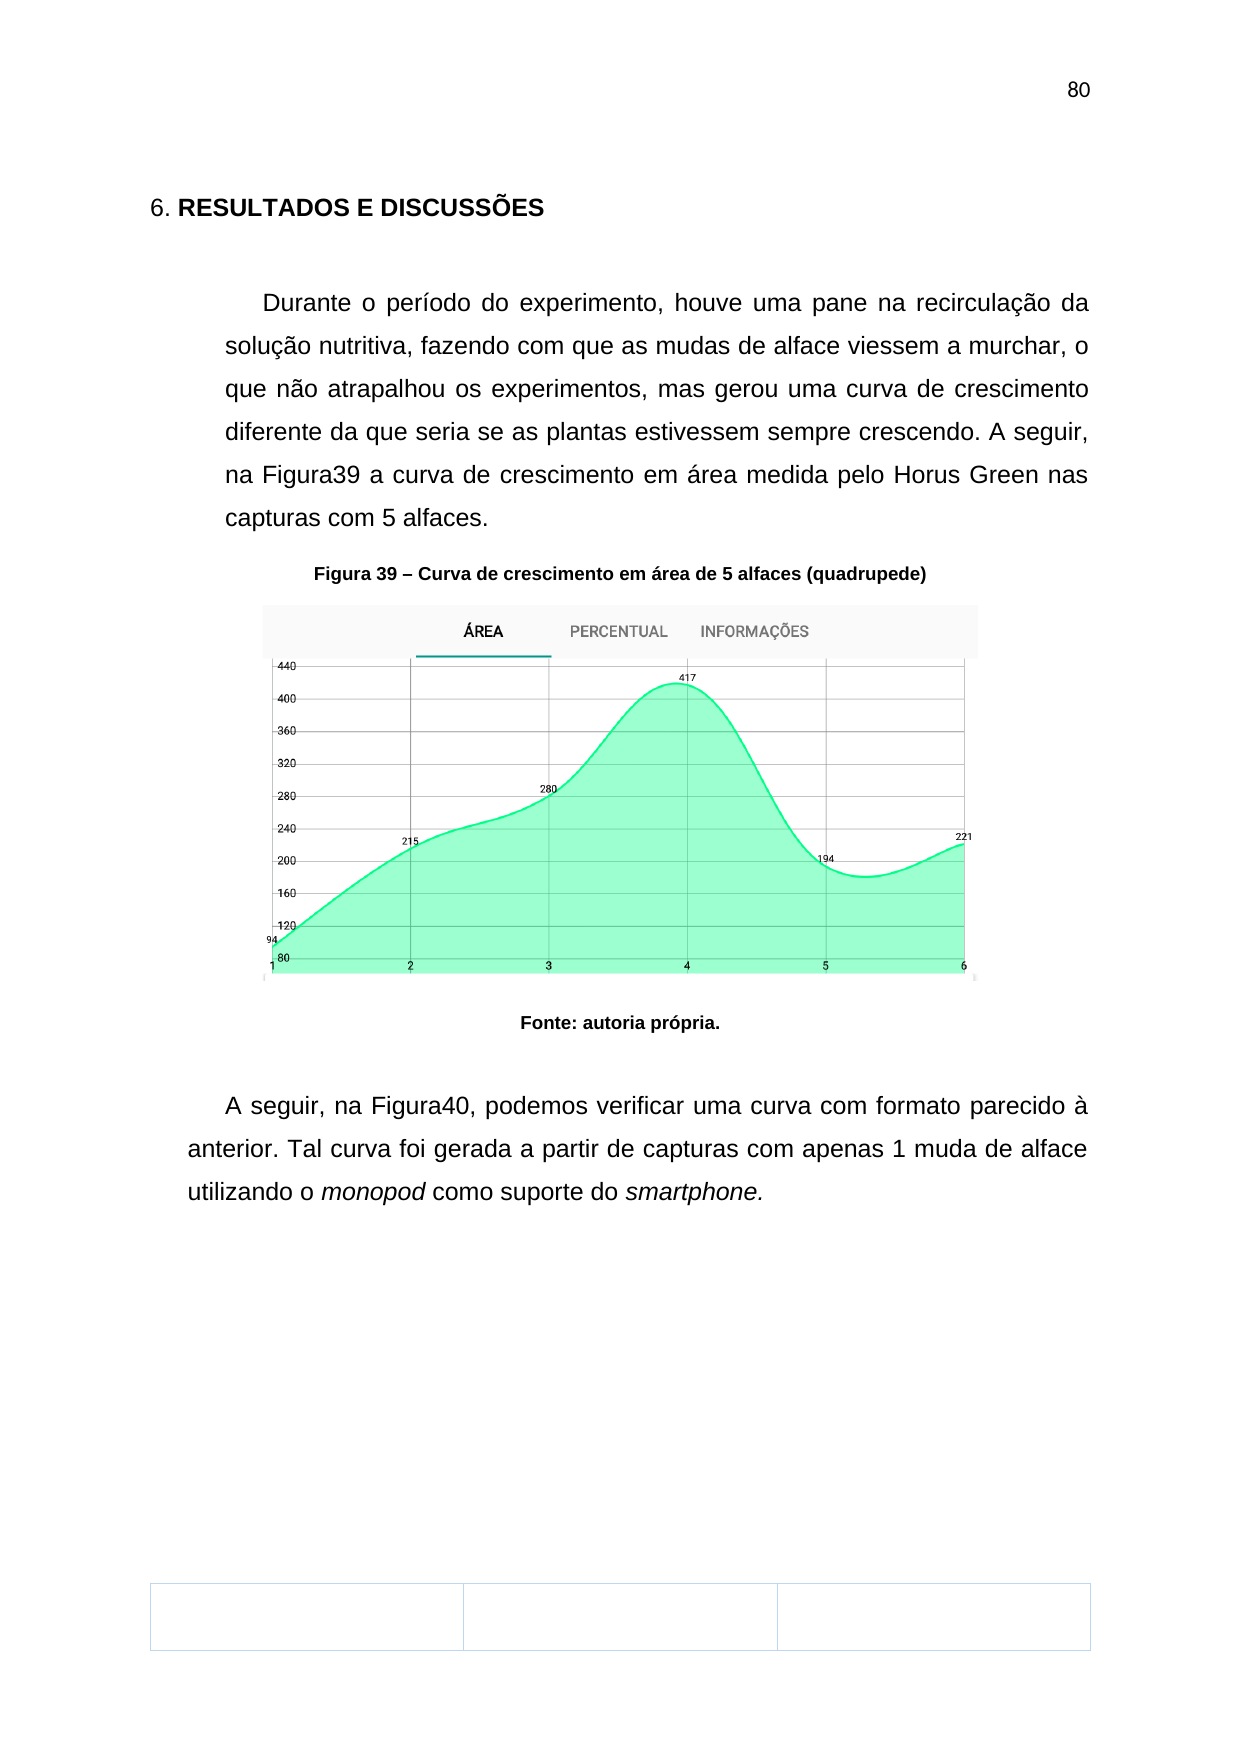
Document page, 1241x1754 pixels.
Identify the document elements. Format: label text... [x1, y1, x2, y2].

picture [262, 605, 979, 981]
text Durante o período do experimento, houve uma pane na recirculação da solução nutritiva, fazendo com que as mudas de alface viessem a murchar, o que não atrapalhou os experimentos, mas gerou uma curva de crescimento diferente da que seria se as plantas estivessem sempre crescendo. A seguir, na Figura39 a curva de crescimento em área medida pelo Horus Green nas capturas com 5 alfaces. [225, 288, 1090, 532]
text Fonte: autoria própria. [150, 1012, 1090, 1033]
text A seguir, na Figura40, podemos verificar uma curva com formato parecido à anterior. Tal curva foi gerada a partir de capturas com apenas 1 muda de alface utilizando o monopod como suporte do smartphone. [187, 1091, 1090, 1206]
list 6. RESULTADOS E DISCUSSÕES [150, 193, 1090, 222]
text Figura 39 – Curva de crescimento em área de 5 alfaces (quadrupede) [150, 563, 1090, 585]
